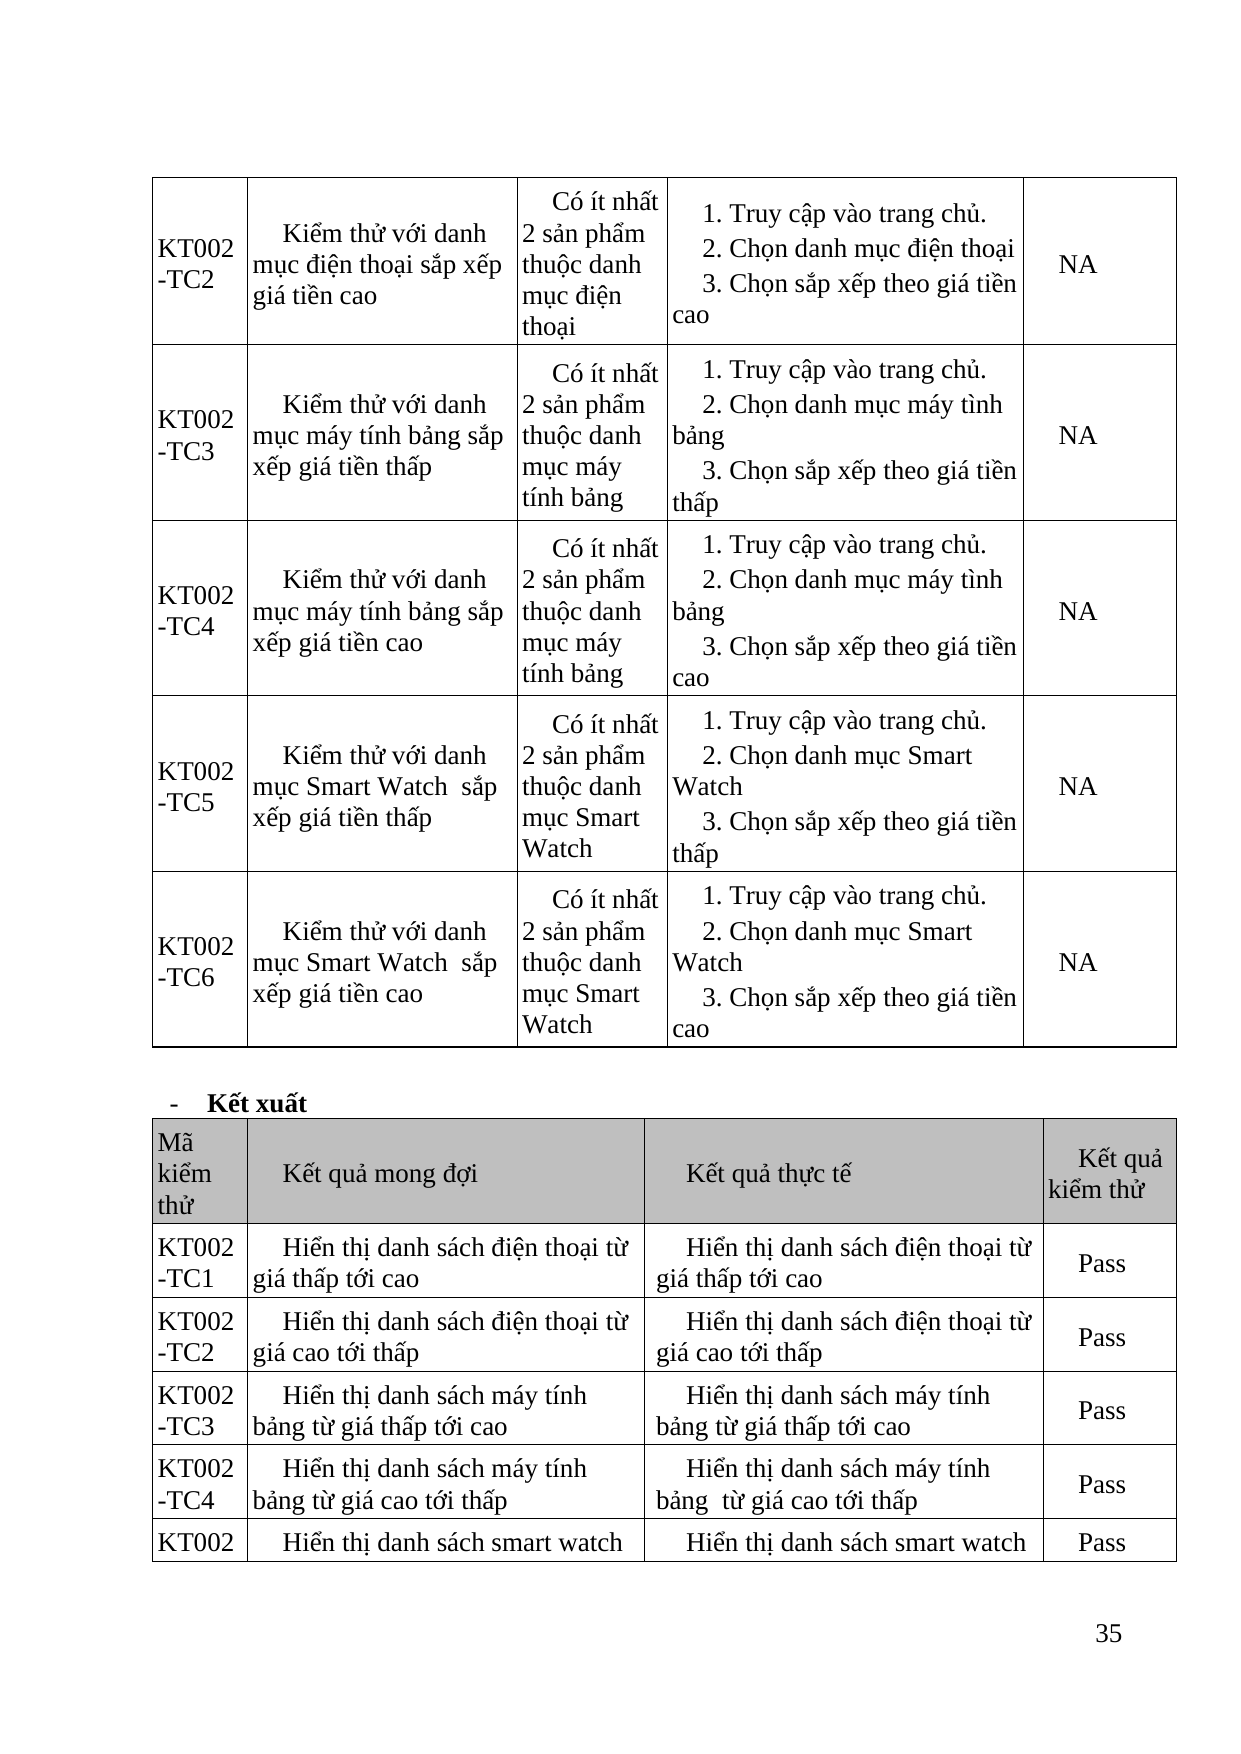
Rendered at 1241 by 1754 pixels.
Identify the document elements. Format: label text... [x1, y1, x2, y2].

table_cell Có ít nhất 2 sản phẩm thuộc danh mục Smart Watch [518, 696, 667, 871]
table_cell Hiển thị danh sách máy tính bảng từ giá cao tới thấp [248, 1445, 644, 1518]
table_cell KT002-TC5 [153, 696, 247, 871]
table_cell NA [1024, 521, 1176, 695]
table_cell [248, 1519, 644, 1561]
table_cell Pass [1044, 1224, 1176, 1297]
table_cell 1. Truy cập vào trang chủ. 2. Chọn danh mục Smart Watch 3. Chọn sắp xếp theo giá tiền thấp [668, 696, 1023, 871]
table_cell NA [1024, 696, 1176, 871]
table_header Kết quả mong đợi [248, 1119, 644, 1223]
table_cell KT002-TC2 [153, 1298, 247, 1371]
table_cell Pass [1044, 1298, 1176, 1371]
table_cell Kiểm thử với danh mục Smart Watch sắp xếp giá tiền thấp [248, 696, 517, 871]
table_cell KT002-TC5 [153, 1519, 247, 1561]
table_cell Có ít nhất 2 sản phẩm thuộc danh mục máy tính bảng [518, 521, 667, 695]
table_cell Có ít nhất 2 sản phẩm thuộc danh mục máy tính bảng [518, 345, 667, 520]
table_cell Pass [1044, 1519, 1176, 1561]
table_cell 1. Truy cập vào trang chủ. 2. Chọn danh mục Smart Watch 3. Chọn sắp xếp theo giá tiền cao [668, 872, 1023, 1046]
table_header Mã kiểm thử [153, 1119, 247, 1223]
table_cell Kiểm thử với danh mục Smart Watch sắp xếp giá tiền cao [248, 872, 517, 1046]
table_cell Hiển thị danh sách điện thoại từ giá thấp tới cao [248, 1224, 644, 1297]
table_cell KT002-TC2 [153, 178, 247, 344]
table_cell 1. Truy cập vào trang chủ. 2. Chọn danh mục điện thoại 3. Chọn sắp xếp theo giá tiền cao [668, 178, 1023, 344]
table_cell NA [1024, 345, 1176, 520]
table_cell KT002-TC6 [153, 872, 247, 1046]
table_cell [645, 1519, 1043, 1561]
table_cell Hiển thị danh sách điện thoại từ giá cao tới thấp [248, 1298, 644, 1371]
table_cell Kiểm thử với danh mục máy tính bảng sắp xếp giá tiền cao [248, 521, 517, 695]
table_cell Pass [1044, 1445, 1176, 1518]
table_cell Pass [1044, 1372, 1176, 1444]
table_cell Hiển thị danh sách máy tính bảng từ giá cao tới thấp [645, 1445, 1043, 1518]
table_cell 1. Truy cập vào trang chủ. 2. Chọn danh mục máy tình bảng 3. Chọn sắp xếp theo giá tiền thấp [668, 345, 1023, 520]
table_cell KT002-TC4 [153, 1445, 247, 1518]
list Kết xuất [169, 1087, 1122, 1118]
table_cell 1. Truy cập vào trang chủ. 2. Chọn danh mục máy tình bảng 3. Chọn sắp xếp theo giá tiền cao [668, 521, 1023, 695]
table_cell Kiểm thử với danh mục máy tính bảng sắp xếp giá tiền thấp [248, 345, 517, 520]
table_cell KT002-TC3 [153, 345, 247, 520]
table_cell KT002-TC4 [153, 521, 247, 695]
table_cell NA [1024, 872, 1176, 1046]
table_cell Hiển thị danh sách điện thoại từ giá thấp tới cao [645, 1224, 1043, 1297]
table_header Kết quả kiểm thử [1044, 1119, 1176, 1223]
table_cell Hiển thị danh sách máy tính bảng từ giá thấp tới cao [248, 1372, 644, 1444]
table_cell NA [1024, 178, 1176, 344]
table_cell KT002-TC1 [153, 1224, 247, 1297]
table_cell Có ít nhất 2 sản phẩm thuộc danh mục Smart Watch [518, 872, 667, 1046]
table_cell Hiển thị danh sách máy tính bảng từ giá thấp tới cao [645, 1372, 1043, 1444]
table_header Kết quả thực tế [645, 1119, 1043, 1223]
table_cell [518, 178, 667, 344]
table_cell Kiểm thử với danh mục điện thoại sắp xếp giá tiền cao [248, 178, 517, 344]
table_cell Hiển thị danh sách điện thoại từ giá cao tới thấp [645, 1298, 1043, 1371]
table_cell KT002-TC3 [153, 1372, 247, 1444]
